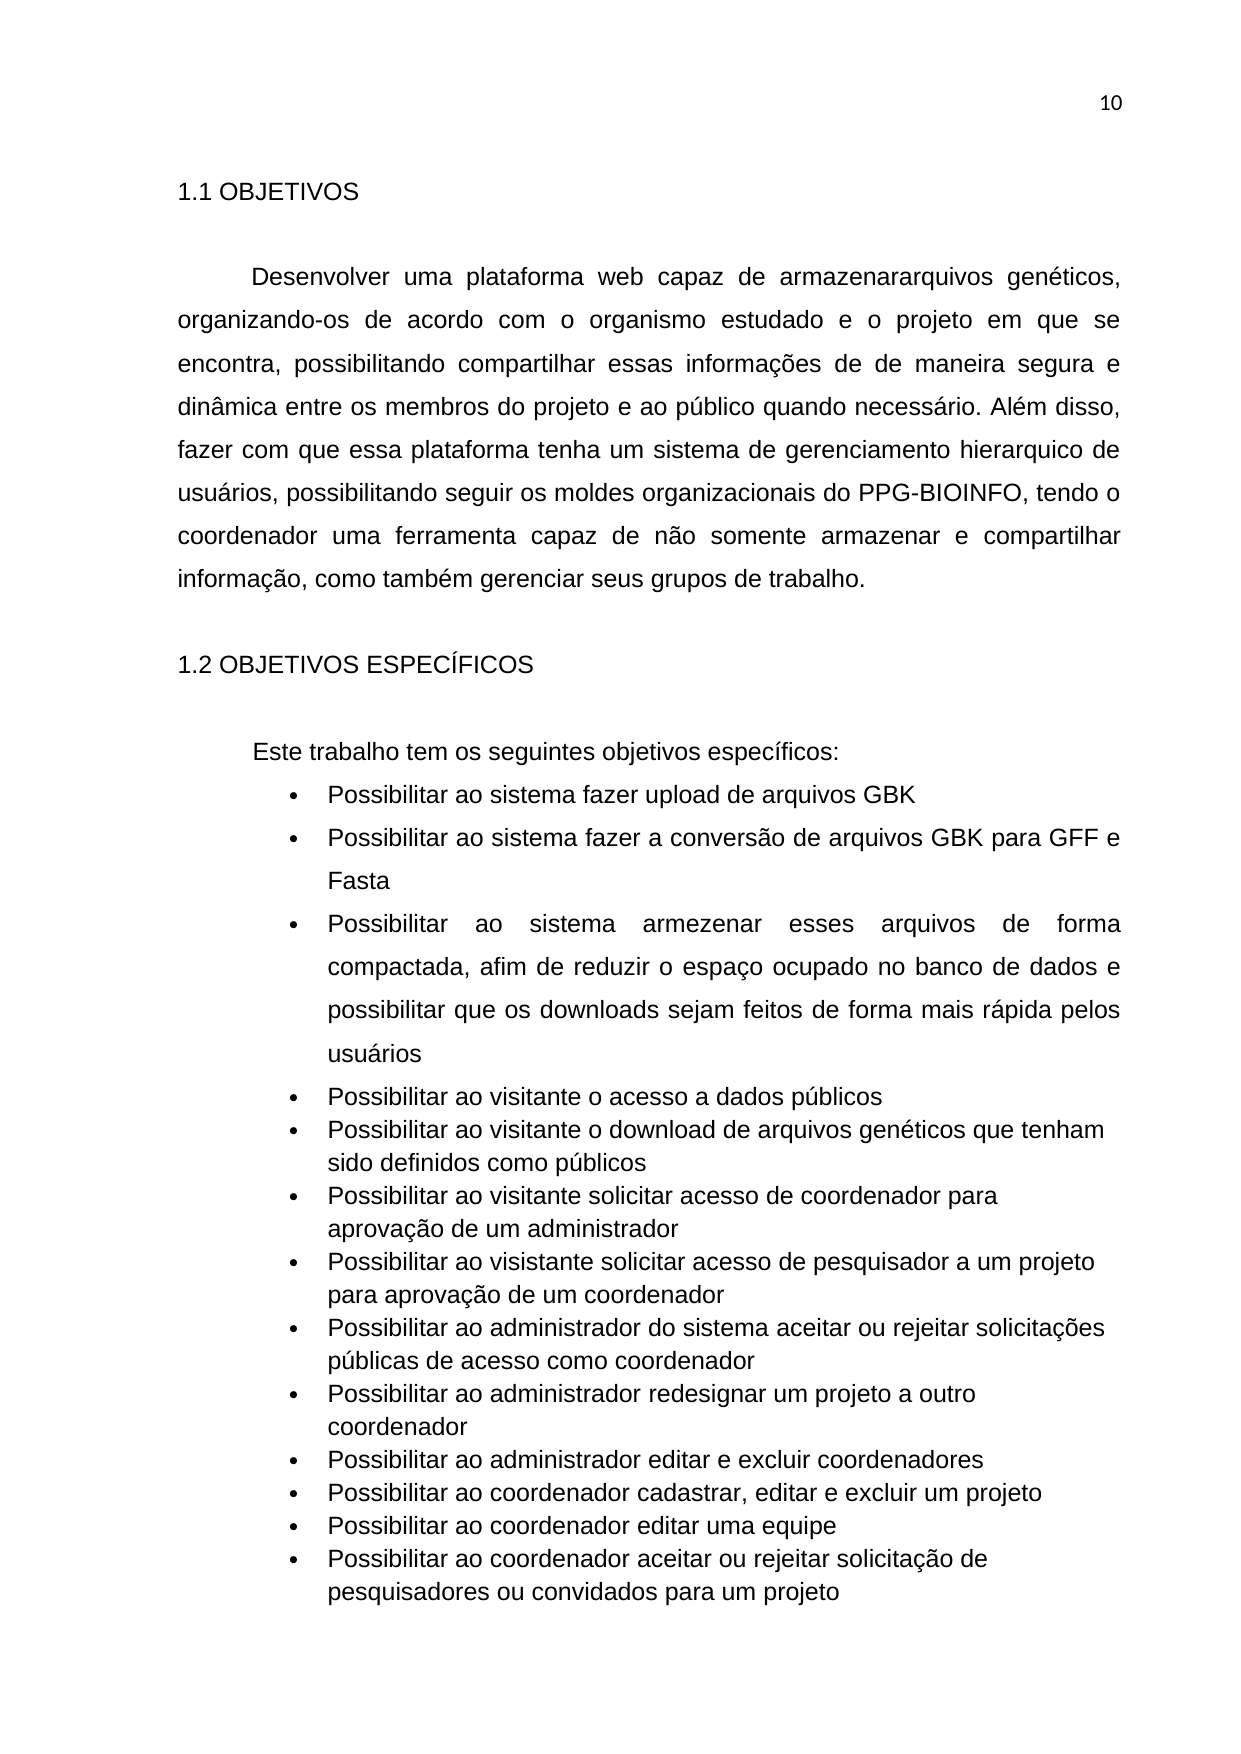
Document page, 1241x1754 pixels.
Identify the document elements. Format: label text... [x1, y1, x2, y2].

list Possibilitar ao administrador do sistema aceitar ou rejeitar solicitações públicas de acesso como coordenador [290, 1313, 1122, 1374]
list Possibilitar ao coordenador editar uma equipe [290, 1511, 1122, 1540]
subtitle 1.1 OBJETIVOS [177, 177, 1122, 206]
list Possibilitar ao coordenador aceitar ou rejeitar solicitação de pesquisadores ou convidados para um projeto [290, 1544, 1122, 1606]
list Possibilitar ao sistema fazer a conversão de arquivos GBK para GFF e Fasta [290, 823, 1122, 895]
list Possibilitar ao administrador redesignar um projeto a outro coordenador [290, 1379, 1122, 1441]
list Possibilitar ao coordenador cadastrar, editar e excluir um projeto [290, 1478, 1122, 1507]
list Possibilitar ao sistema armezenar esses arquivos de forma compactada, afim de reduzir o espaço ocupado no banco de dados e possibilitar que os downloads sejam feitos de forma mais rápida pelos usuários [290, 909, 1122, 1067]
text Desenvolver uma plataforma web capaz de armazenararquivos genéticos, organizando-os de acordo com o organismo estudado e o projeto em que se encontra, possibilitando compartilhar essas informações de de maneira segura e dinâmica entre os membros do projeto e ao público quando necessário. Além disso, fazer com que essa plataforma tenha um sistema de gerenciamento hierarquico de usuários, possibilitando seguir os moldes organizacionais do PPG-BIOINFO, tendo o coordenador uma ferramenta capaz de não somente armazenar e compartilhar informação, como também gerenciar seus grupos de trabalho. [177, 262, 1122, 593]
list Possibilitar ao visitante o acesso a dados públicos [290, 1082, 1122, 1110]
list Possibilitar ao visistante solicitar acesso de pesquisador a um projeto para aprovação de um coordenador [290, 1247, 1122, 1308]
list Possibilitar ao visitante solicitar acesso de coordenador para aprovação de um administrador [290, 1181, 1122, 1242]
text 1.2 OBJETIVOS ESPECÍFICOS [177, 650, 1122, 679]
list Possibilitar ao visitante o download de arquivos genéticos que tenham sido definidos como públicos [290, 1115, 1122, 1176]
list Possibilitar ao administrador editar e excluir coordenadores [290, 1445, 1122, 1474]
list Possibilitar ao sistema fazer upload de arquivos GBK [290, 780, 1122, 808]
text Este trabalho tem os seguintes objetivos específicos: [177, 737, 1122, 765]
